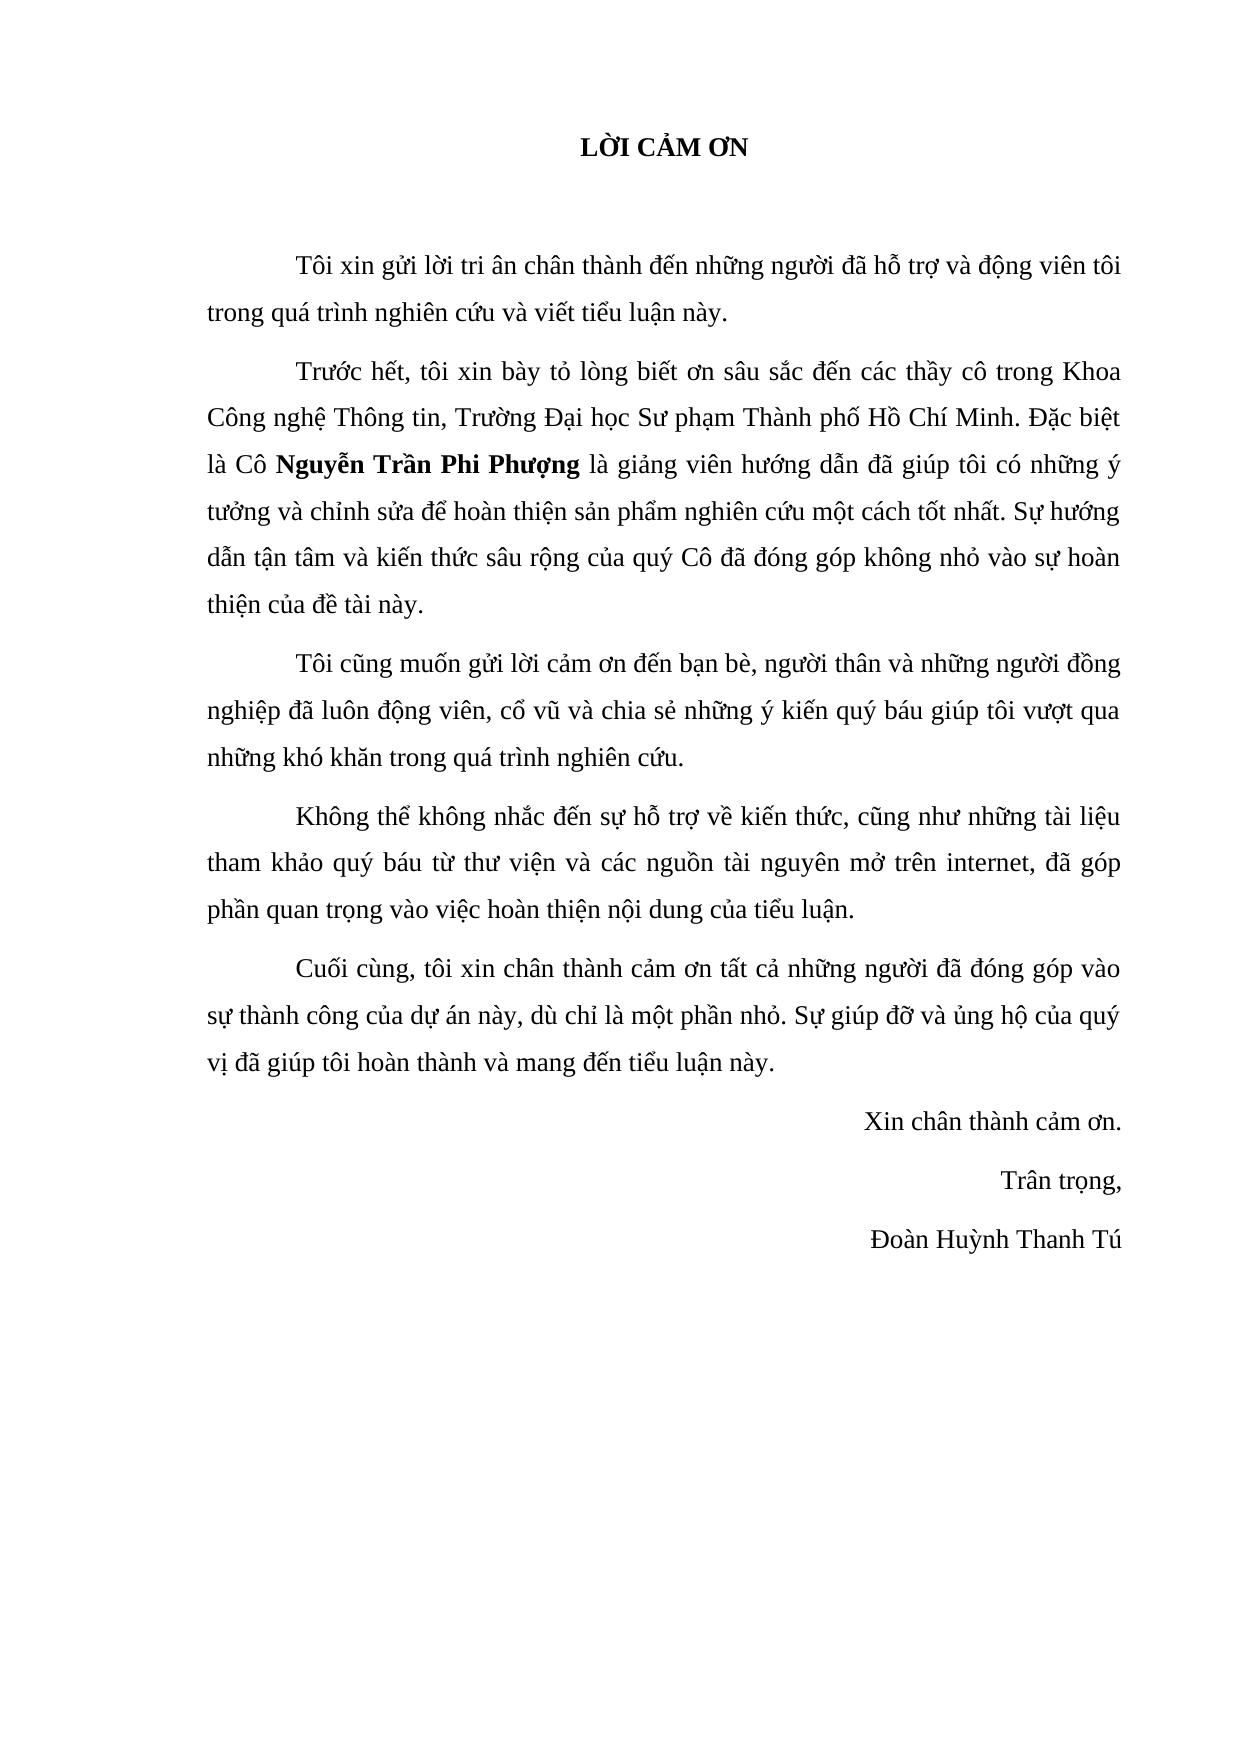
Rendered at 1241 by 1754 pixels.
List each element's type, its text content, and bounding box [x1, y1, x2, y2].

text Trân trọng, [207, 1164, 1122, 1195]
text Trước hết, tôi xin bày tỏ lòng biết ơn sâu sắc đến các thầy cô trong Khoa Công nghệ Thông tin, Trường Đại học Sư phạm Thành phố Hồ Chí Minh. Đặc biệt là Cô Nguyễn Trần Phi Phượng là giảng viên hướng dẫn đã giúp tôi có những ý tưởng và chỉnh sửa để hoàn thiện sản phẩm nghiên cứu một cách tốt nhất. Sự hướng dẫn tận tâm và kiến thức sâu rộng của quý Cô đã đóng góp không nhỏ vào sự hoàn thiện của đề tài này. [207, 355, 1122, 619]
text Đoàn Huỳnh Thanh Tú [207, 1223, 1122, 1254]
text Không thể không nhắc đến sự hỗ trợ về kiến thức, cũng như những tài liệu tham khảo quý báu từ thư viện và các nguồn tài nguyên mở trên internet, đã góp phần quan trọng vào việc hoàn thiện nội dung của tiểu luận. [207, 800, 1122, 924]
text Tôi cũng muốn gửi lời cảm ơn đến bạn bè, người thân và những người đồng nghiệp đã luôn động viên, cổ vũ và chia sẻ những ý kiến quý báu giúp tôi vượt qua những khó khăn trong quá trình nghiên cứu. [207, 647, 1122, 772]
text Xin chân thành cảm ơn. [207, 1105, 1122, 1136]
text Tôi xin gửi lời tri ân chân thành đến những người đã hỗ trợ và động viên tôi trong quá trình nghiên cứu và viết tiểu luận này. [207, 249, 1122, 327]
text LỜI CẢM ƠN [207, 131, 1122, 162]
text Cuối cùng, tôi xin chân thành cảm ơn tất cả những người đã đóng góp vào sự thành công của dự án này, dù chỉ là một phần nhỏ. Sự giúp đỡ và ủng hộ của quý vị đã giúp tôi hoàn thành và mang đến tiểu luận này. [207, 952, 1122, 1077]
